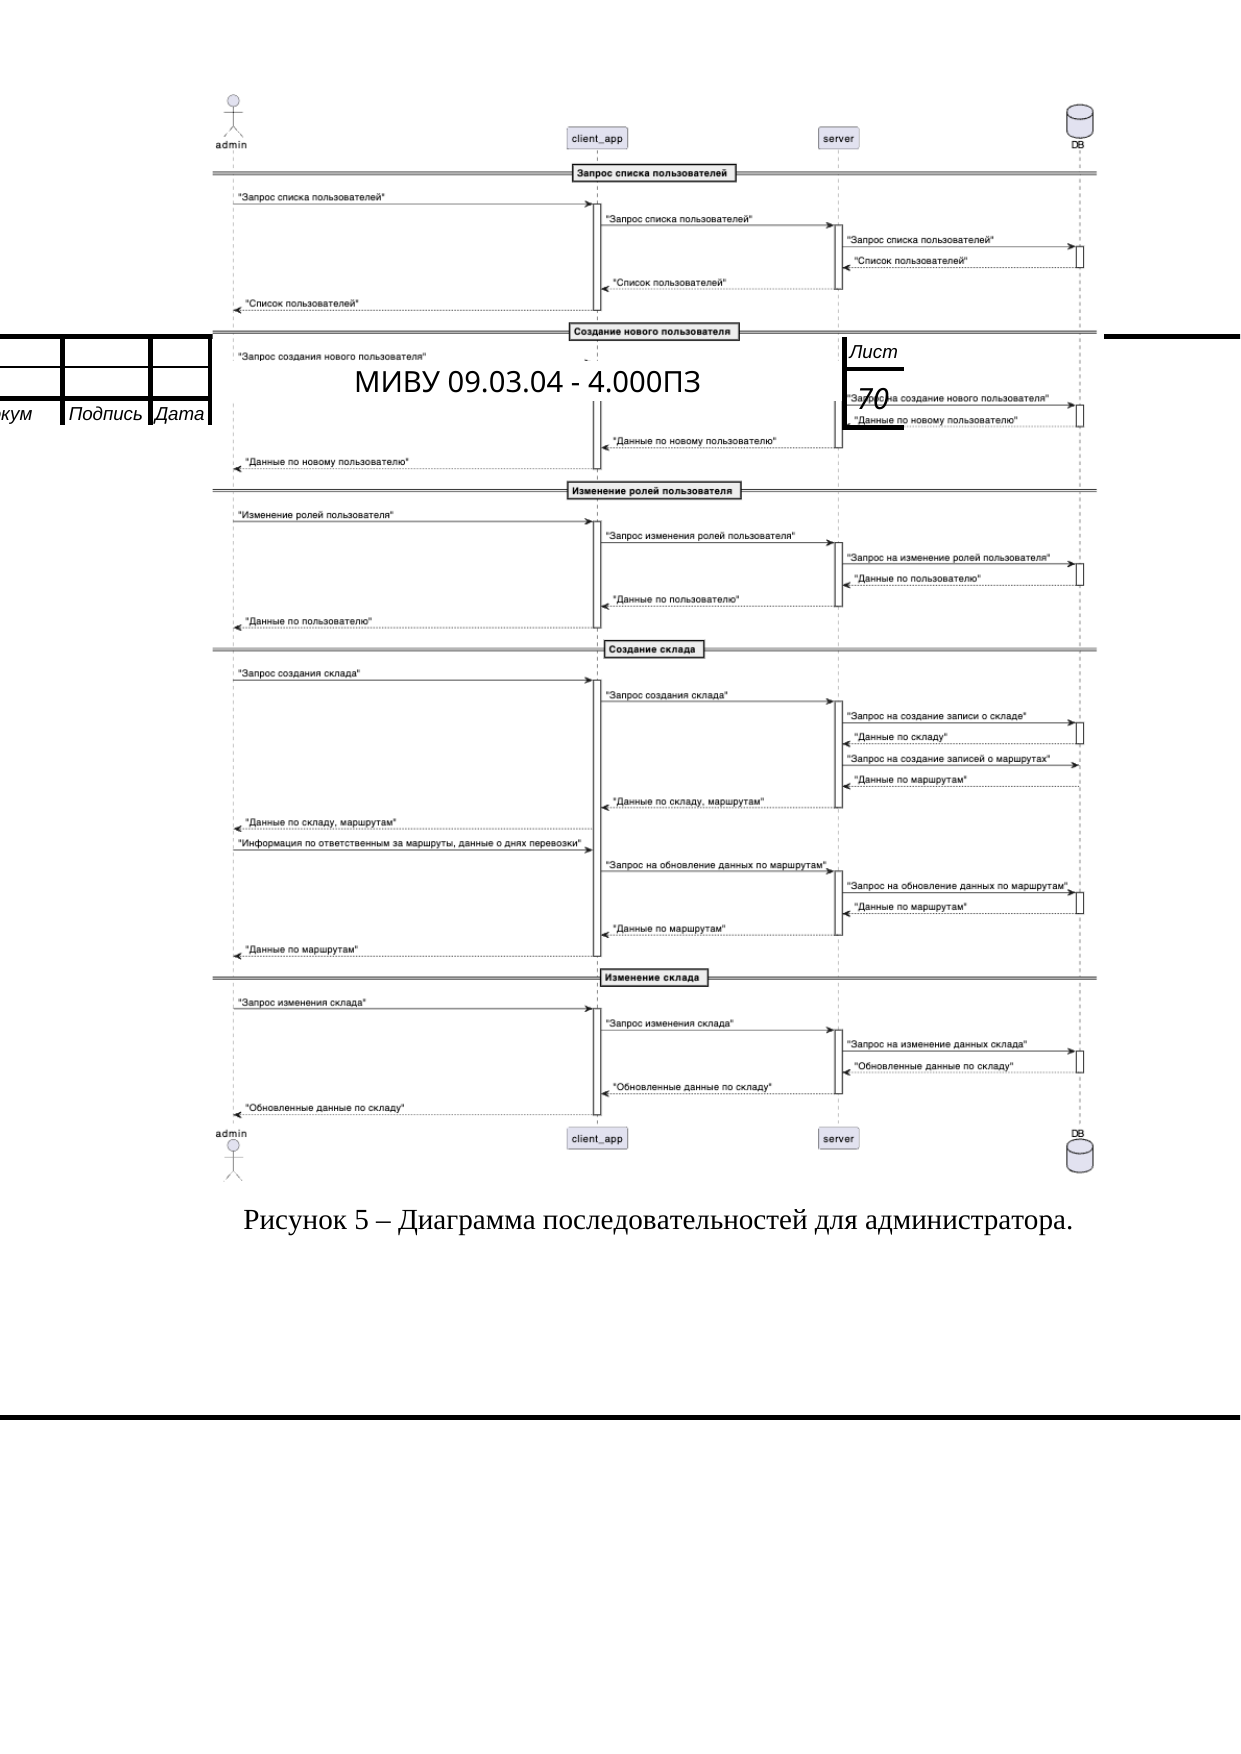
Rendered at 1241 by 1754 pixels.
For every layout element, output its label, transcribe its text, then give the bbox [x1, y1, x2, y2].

picture [212, 91, 1104, 1186]
text Рисунок 5 – Диаграмма последовательностей для администратора. [149, 1202, 1168, 1235]
